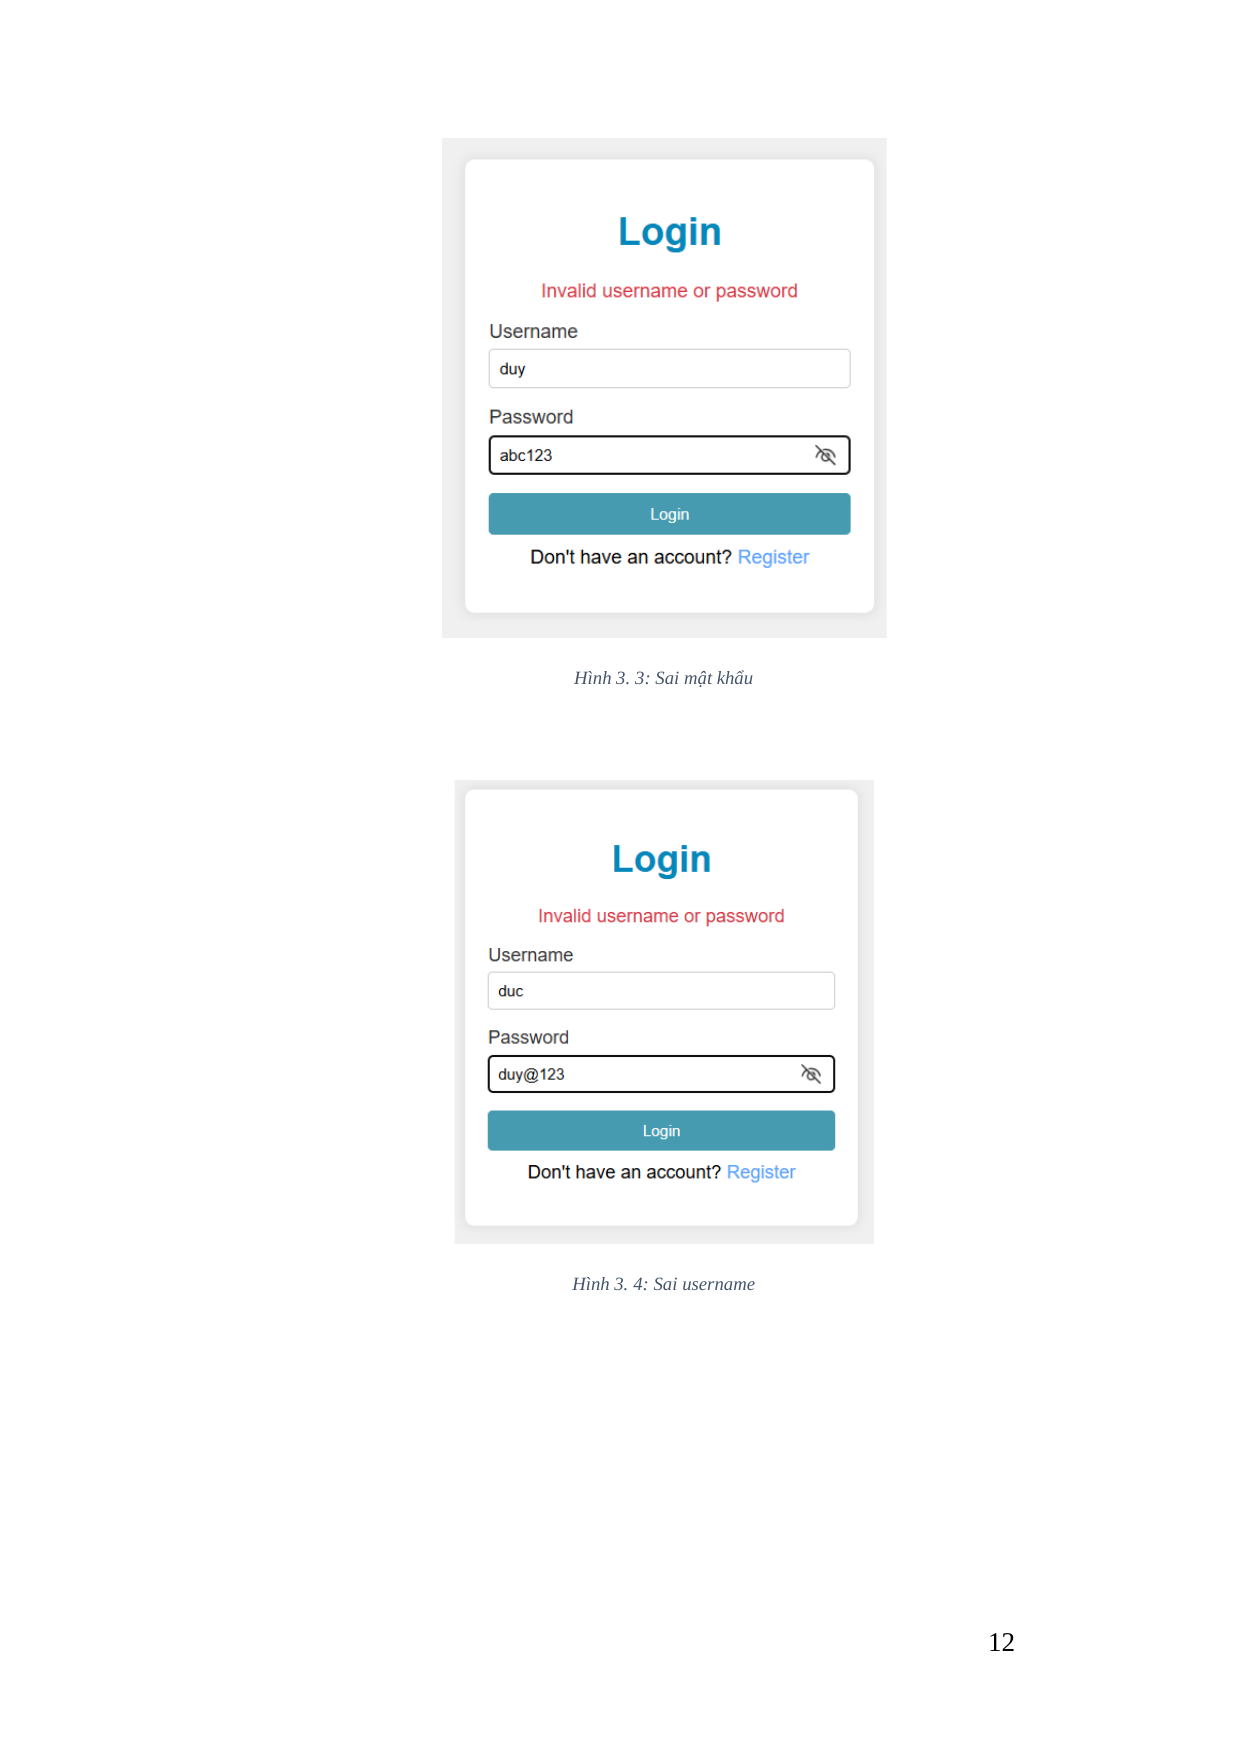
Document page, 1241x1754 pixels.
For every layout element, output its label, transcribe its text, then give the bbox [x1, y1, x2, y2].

text Hình 3. 4: Sai username [177, 1273, 1152, 1294]
picture [454, 780, 875, 1244]
picture [442, 138, 887, 638]
text Hình 3. 3: Sai mật khẩu [177, 667, 1152, 688]
